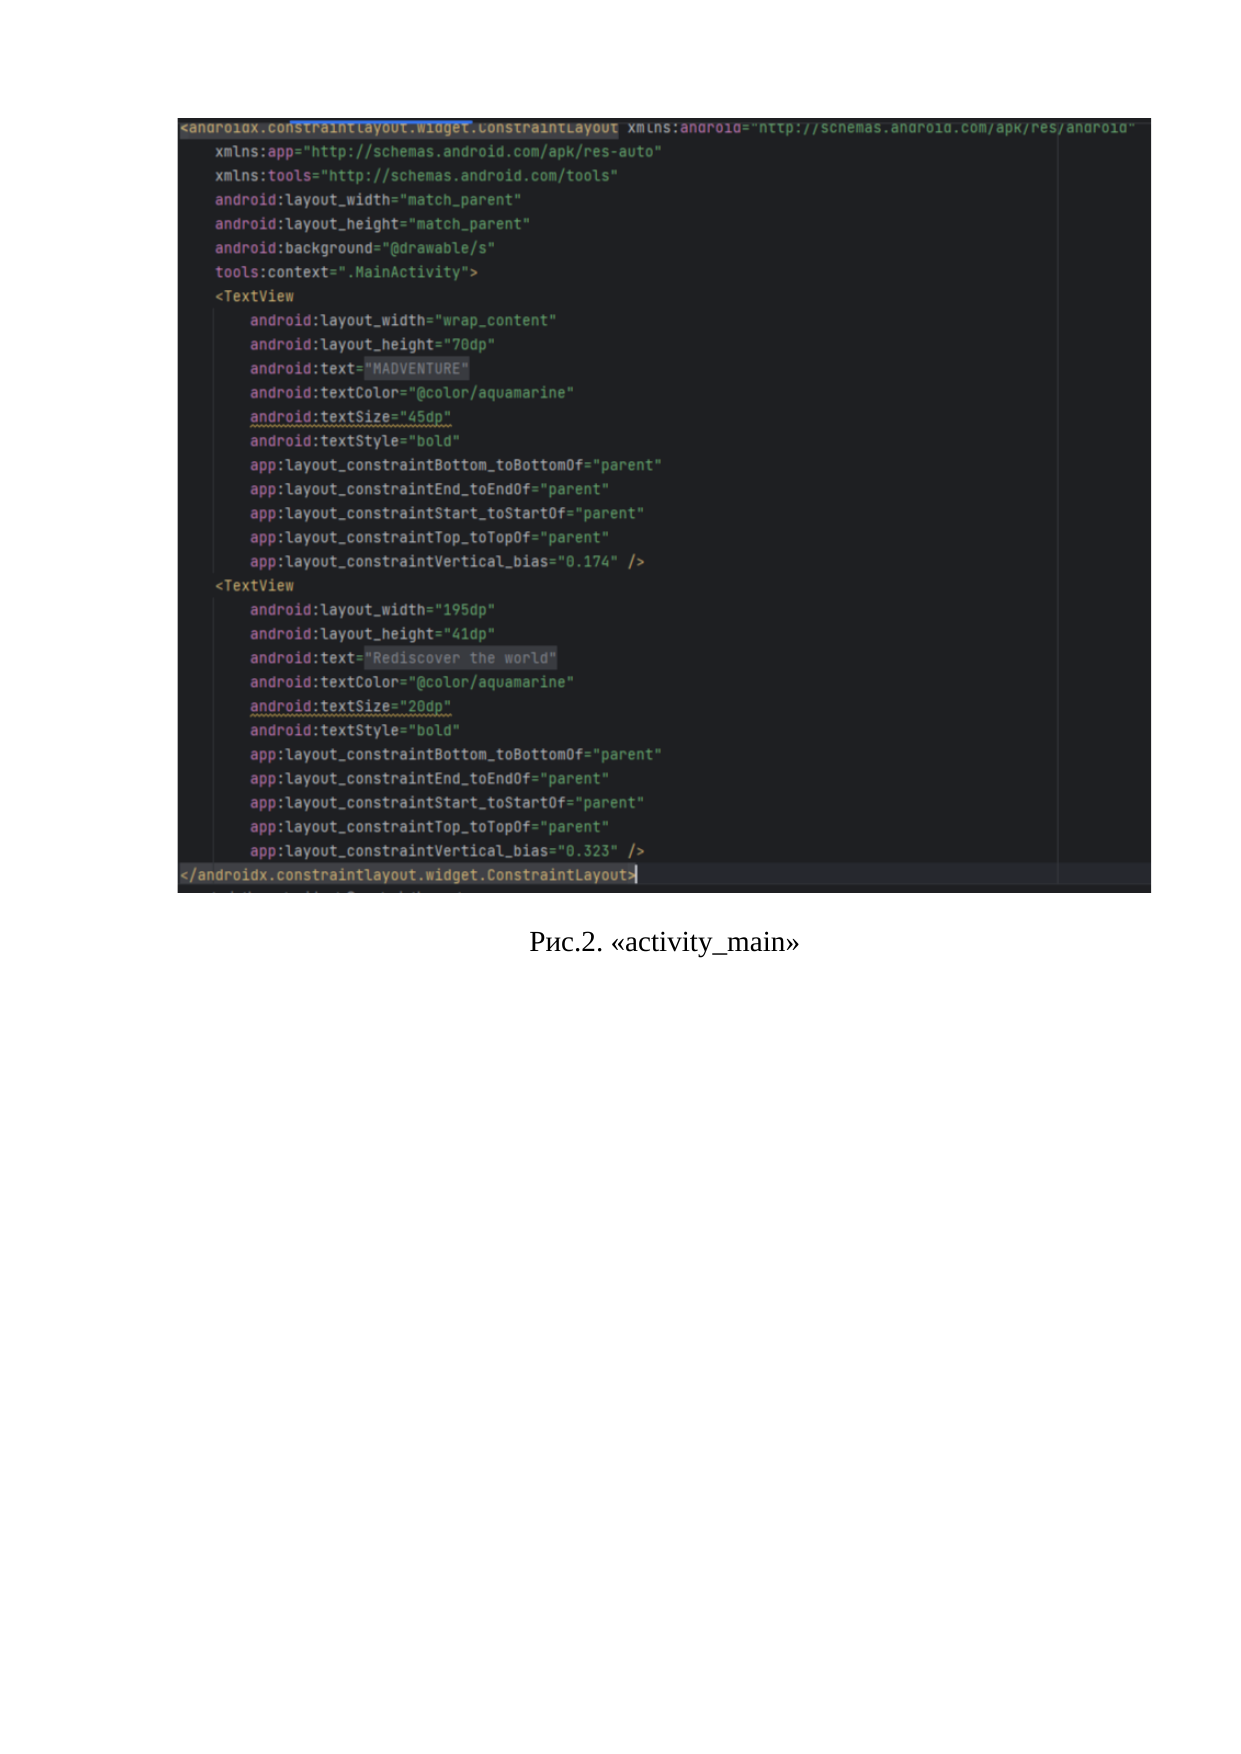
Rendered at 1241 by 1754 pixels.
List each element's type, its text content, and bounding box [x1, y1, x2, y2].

picture [177, 118, 1152, 893]
text Рис.2. «activity_main» [177, 924, 1152, 957]
